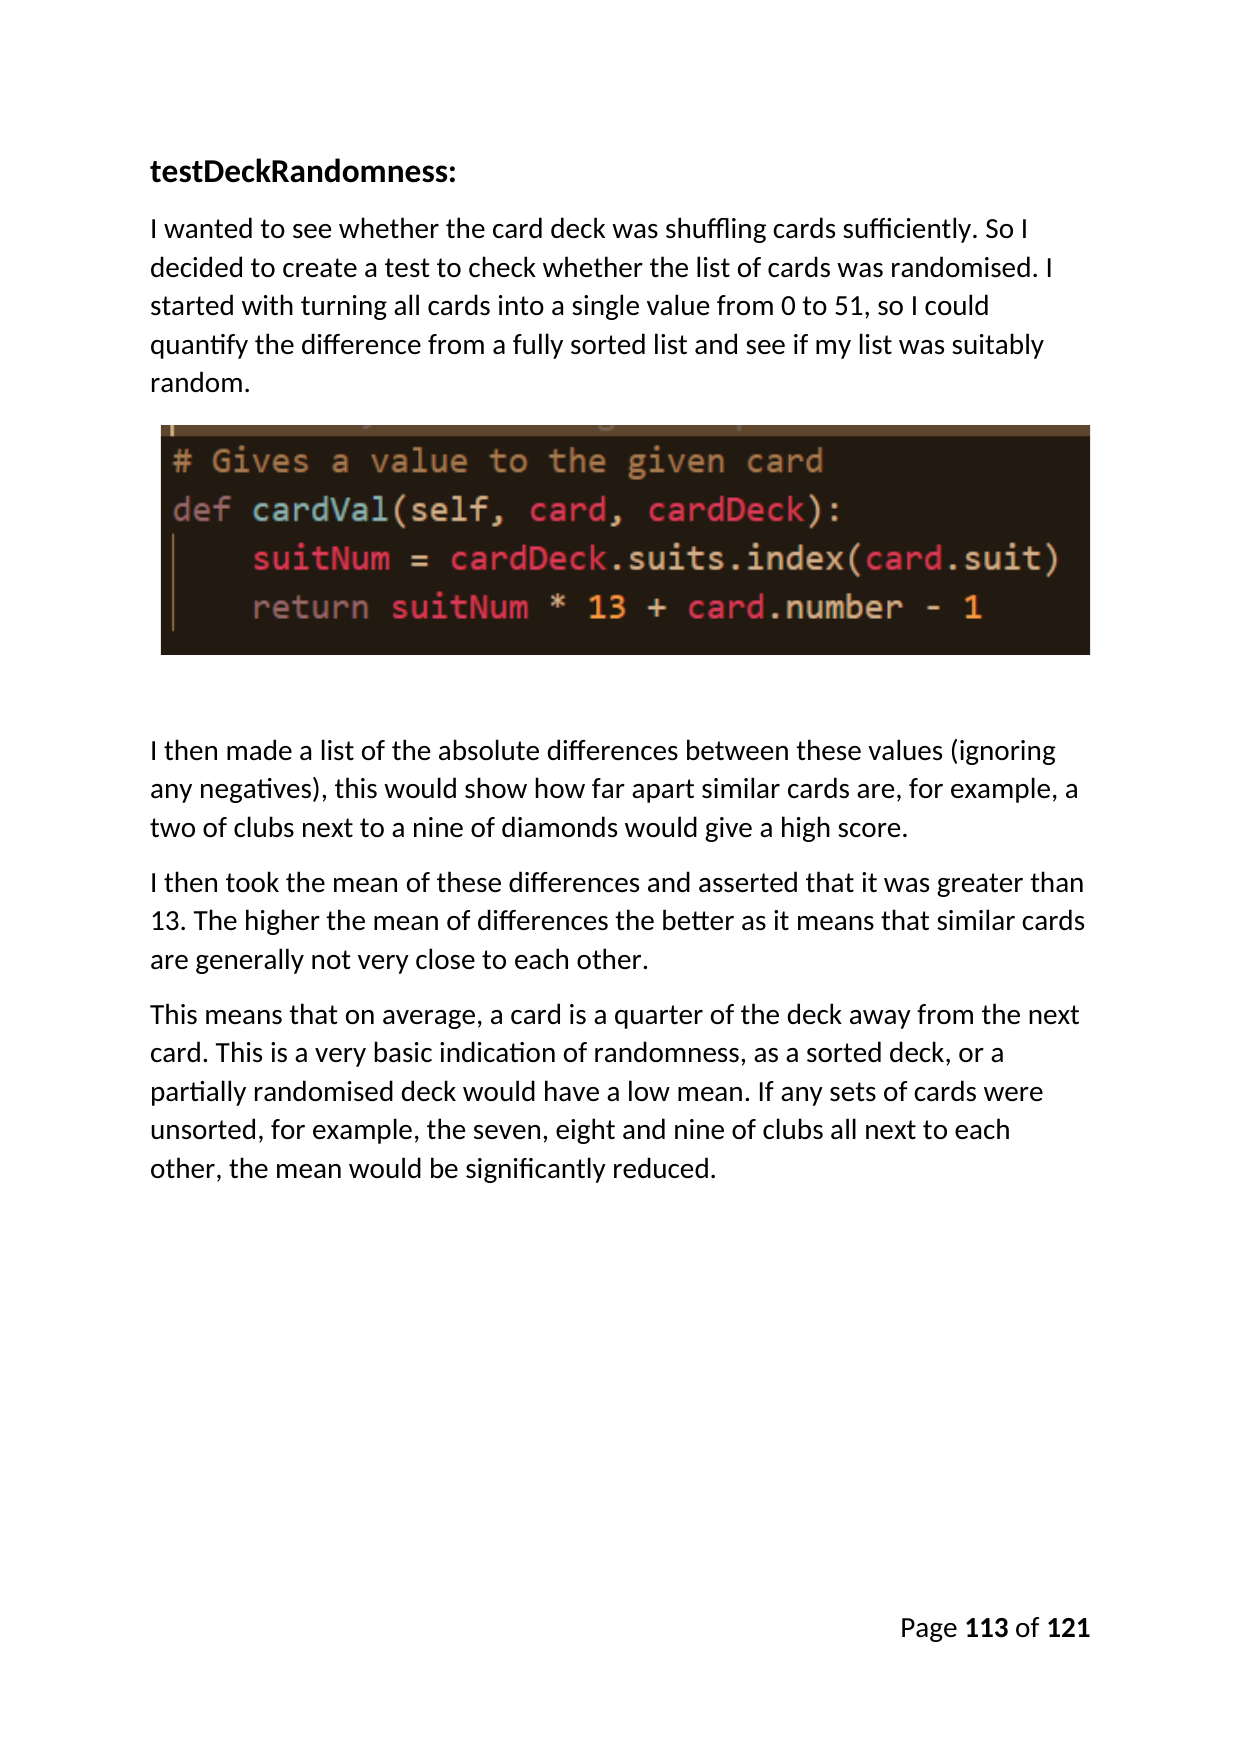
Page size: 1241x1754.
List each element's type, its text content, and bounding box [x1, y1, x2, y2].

text This means that on average, a card is a quarter of the deck away from the next card. This is a very basic indication of randomness, as a sorted deck, or a partially randomised deck would have a low mean. If any sets of cards were unsorted, for example, the seven, eight and nine of clubs all next to each other, the mean would be significantly reduced. [150, 996, 1090, 1185]
text I then took the mean of these differences and asserted that it was greater than 13. The higher the mean of differences the better as it means that similar cards are generally not very close to each other. [150, 864, 1090, 976]
subtitle testDeckRandomness: [150, 150, 1090, 191]
text I wanted to see whether the card deck was shuffling cards sufficiently. So I decided to create a test to check whether the list of cards was randomised. I started with turning all cards into a single value from 0 to 51, so I could quantify the difference from a fully sorted list and see if my list was suitably random. [150, 211, 1090, 400]
text I then made a list of the absolute differences between these values (ignoring any negatives), this would show how far apart similar cards are, for example, a two of clubs next to a nine of diamonds would give a high score. [150, 732, 1090, 844]
picture [160, 425, 1091, 655]
